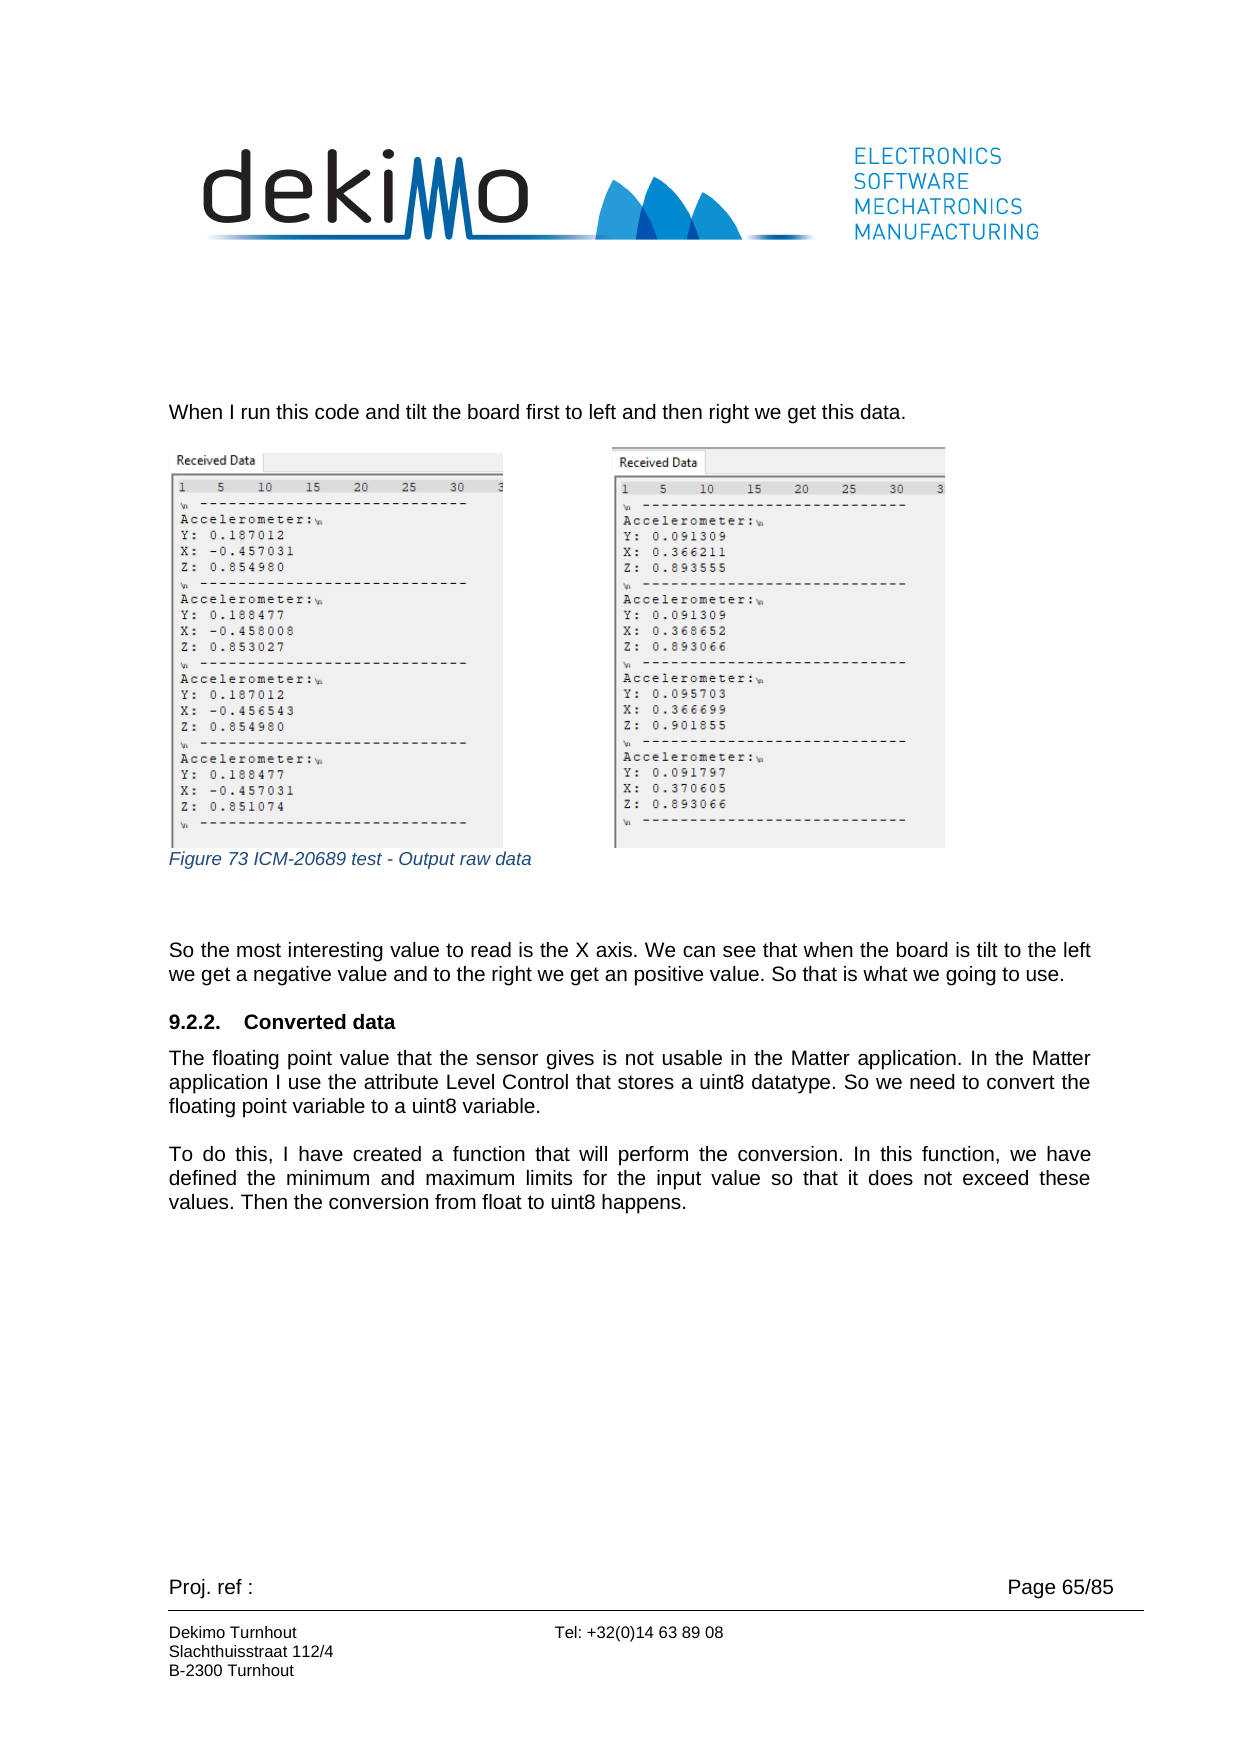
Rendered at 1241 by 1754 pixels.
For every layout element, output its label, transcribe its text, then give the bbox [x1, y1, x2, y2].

text To do this, I have created a function that will perform the conversion. In this function, we have defined the minimum and maximum limits for the input value so that it does not exceed these values. Then the conversion from float to uint8 happens. [169, 1142, 1093, 1214]
text So the most interesting value to read is the X axis. We can see that when the board is tilt to the left we get a negative value and to the right we get an positive value. So that is what we going to use. [169, 938, 1093, 986]
subtitle Converted data [169, 1010, 1093, 1034]
text When I run this code and tilt the board first to left and then right we get this data. [169, 399, 1093, 423]
text The floating point value that the sensor gives is not usable in the Matter application. In the Matter application I use the attribute Level Control that stores a uint8 datatype. So we need to convert the floating point variable to a uint8 variable. [169, 1046, 1093, 1118]
picture [159, 73, 1083, 304]
text Figure 73 ICM-20689 test - Output raw data [169, 848, 1093, 869]
picture [611, 447, 946, 848]
picture [168, 453, 503, 848]
